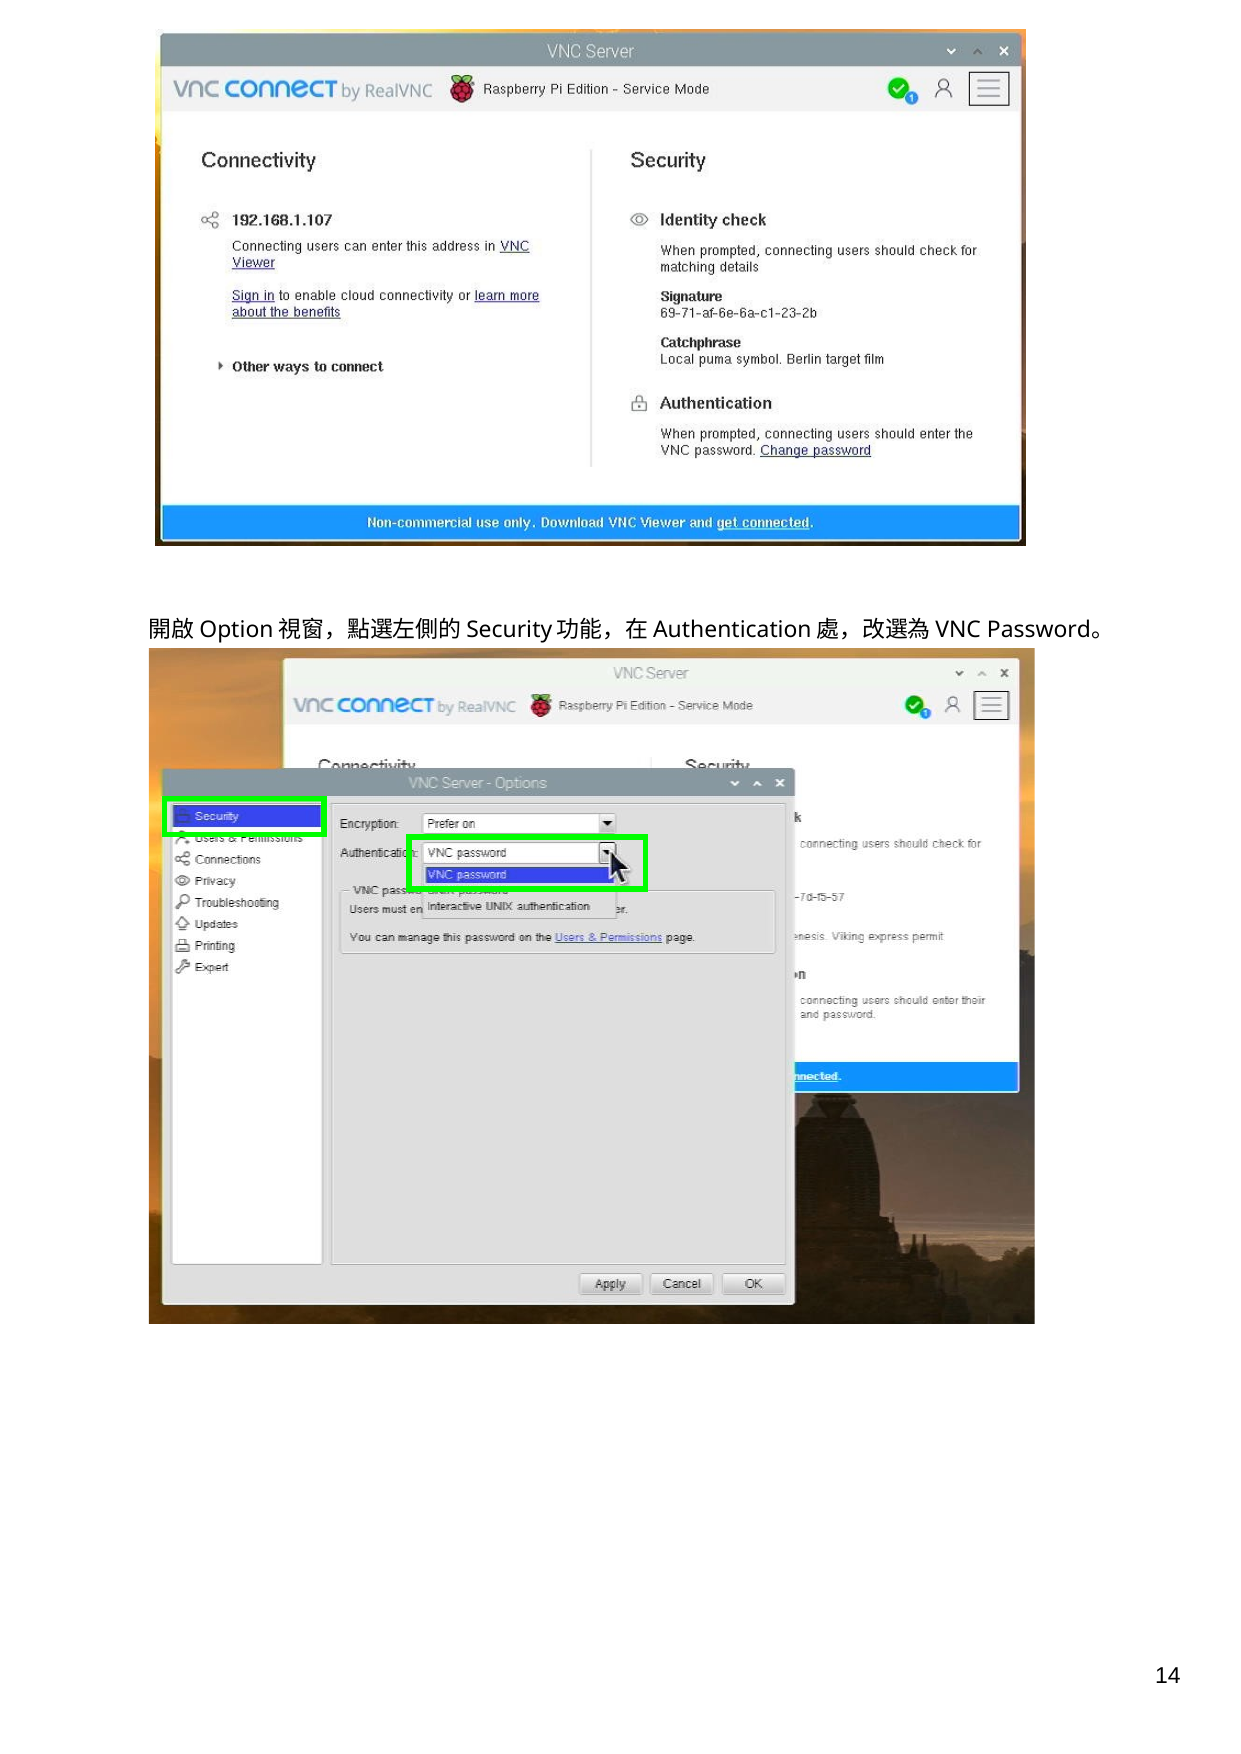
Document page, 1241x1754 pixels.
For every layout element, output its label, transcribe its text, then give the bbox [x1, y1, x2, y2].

picture [148, 648, 1035, 1324]
picture [155, 29, 1026, 546]
